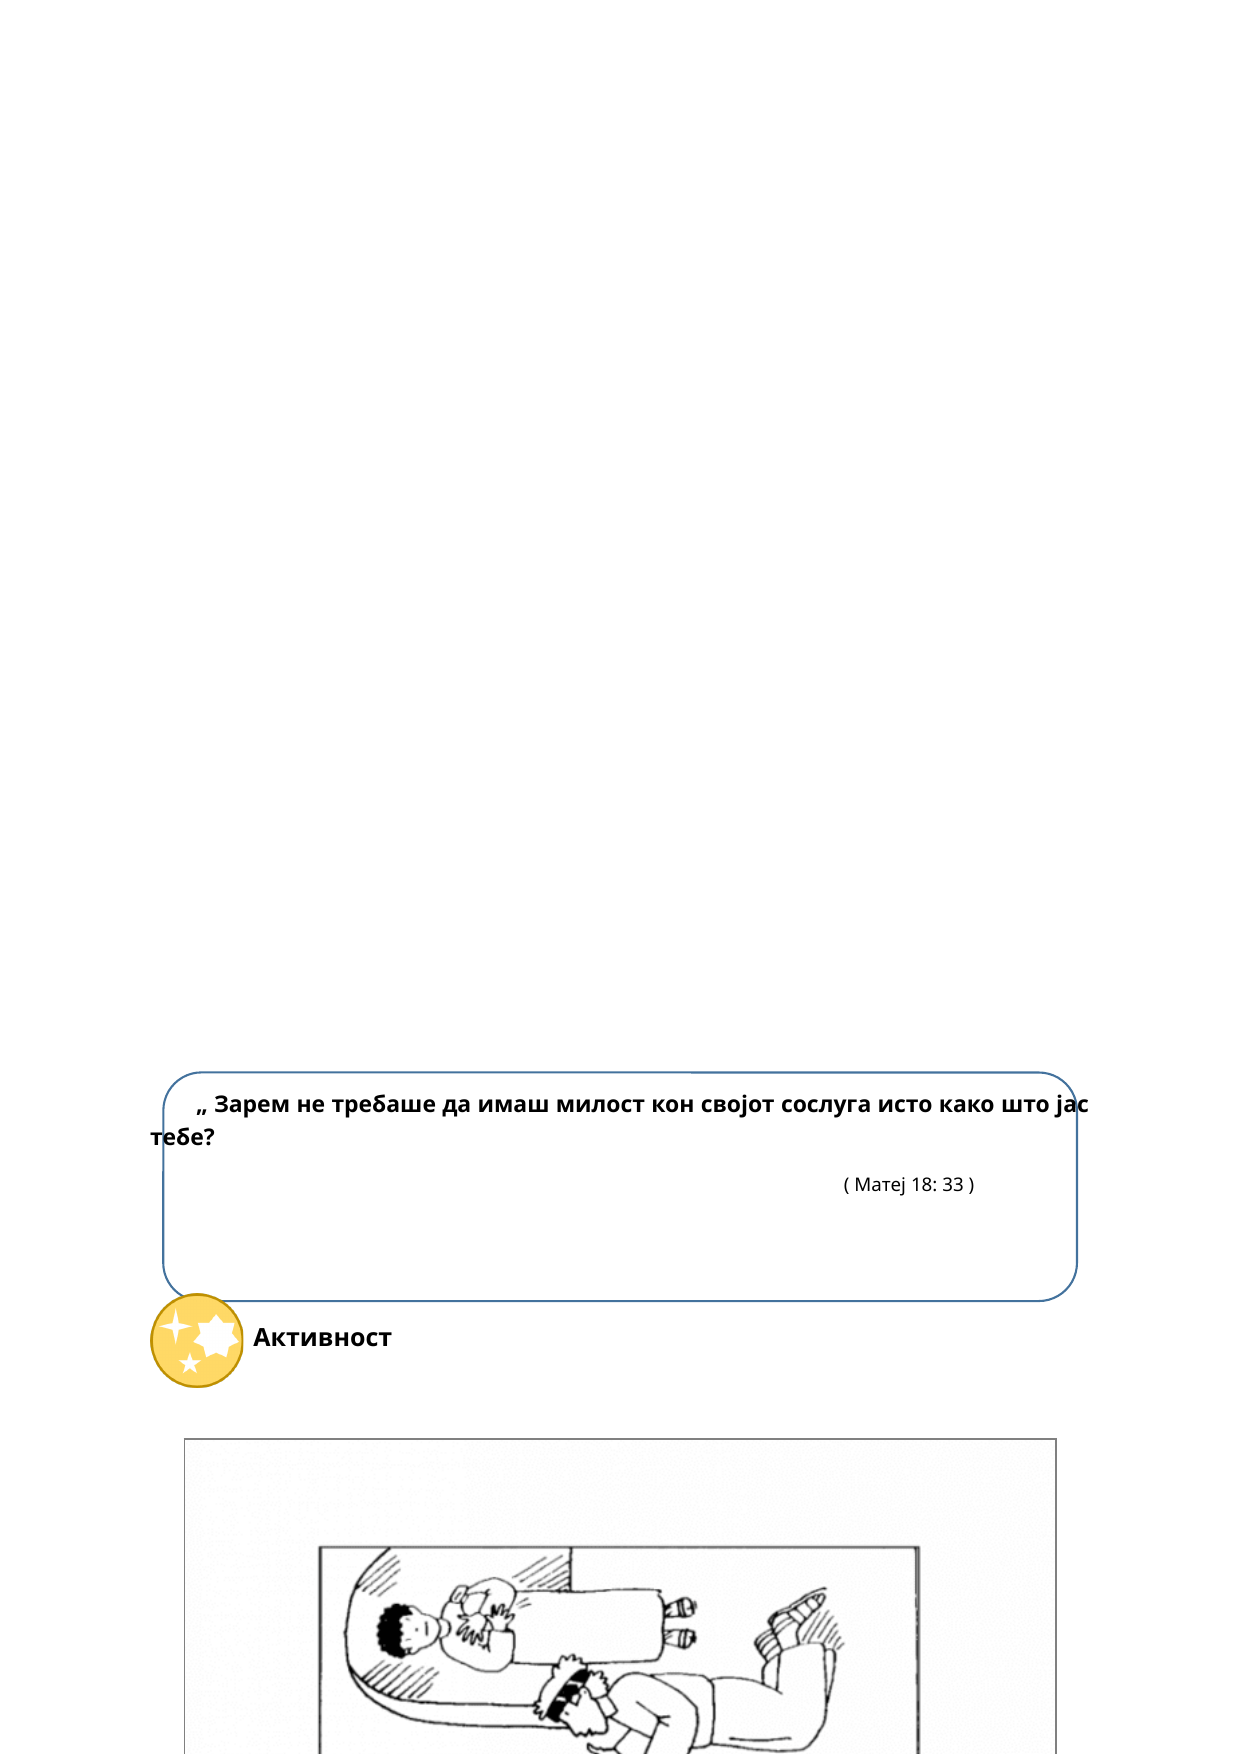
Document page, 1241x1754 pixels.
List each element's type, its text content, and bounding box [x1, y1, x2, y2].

picture [185, 1440, 1055, 1754]
text „ Зарем не требаше да имаш милост кон својот сослуга исто како што јас тебе? [150, 1088, 1090, 1153]
picture [150, 1293, 244, 1388]
text ( Матеј 18: 33 ) [150, 1172, 1090, 1197]
text Активност [244, 1320, 1090, 1354]
